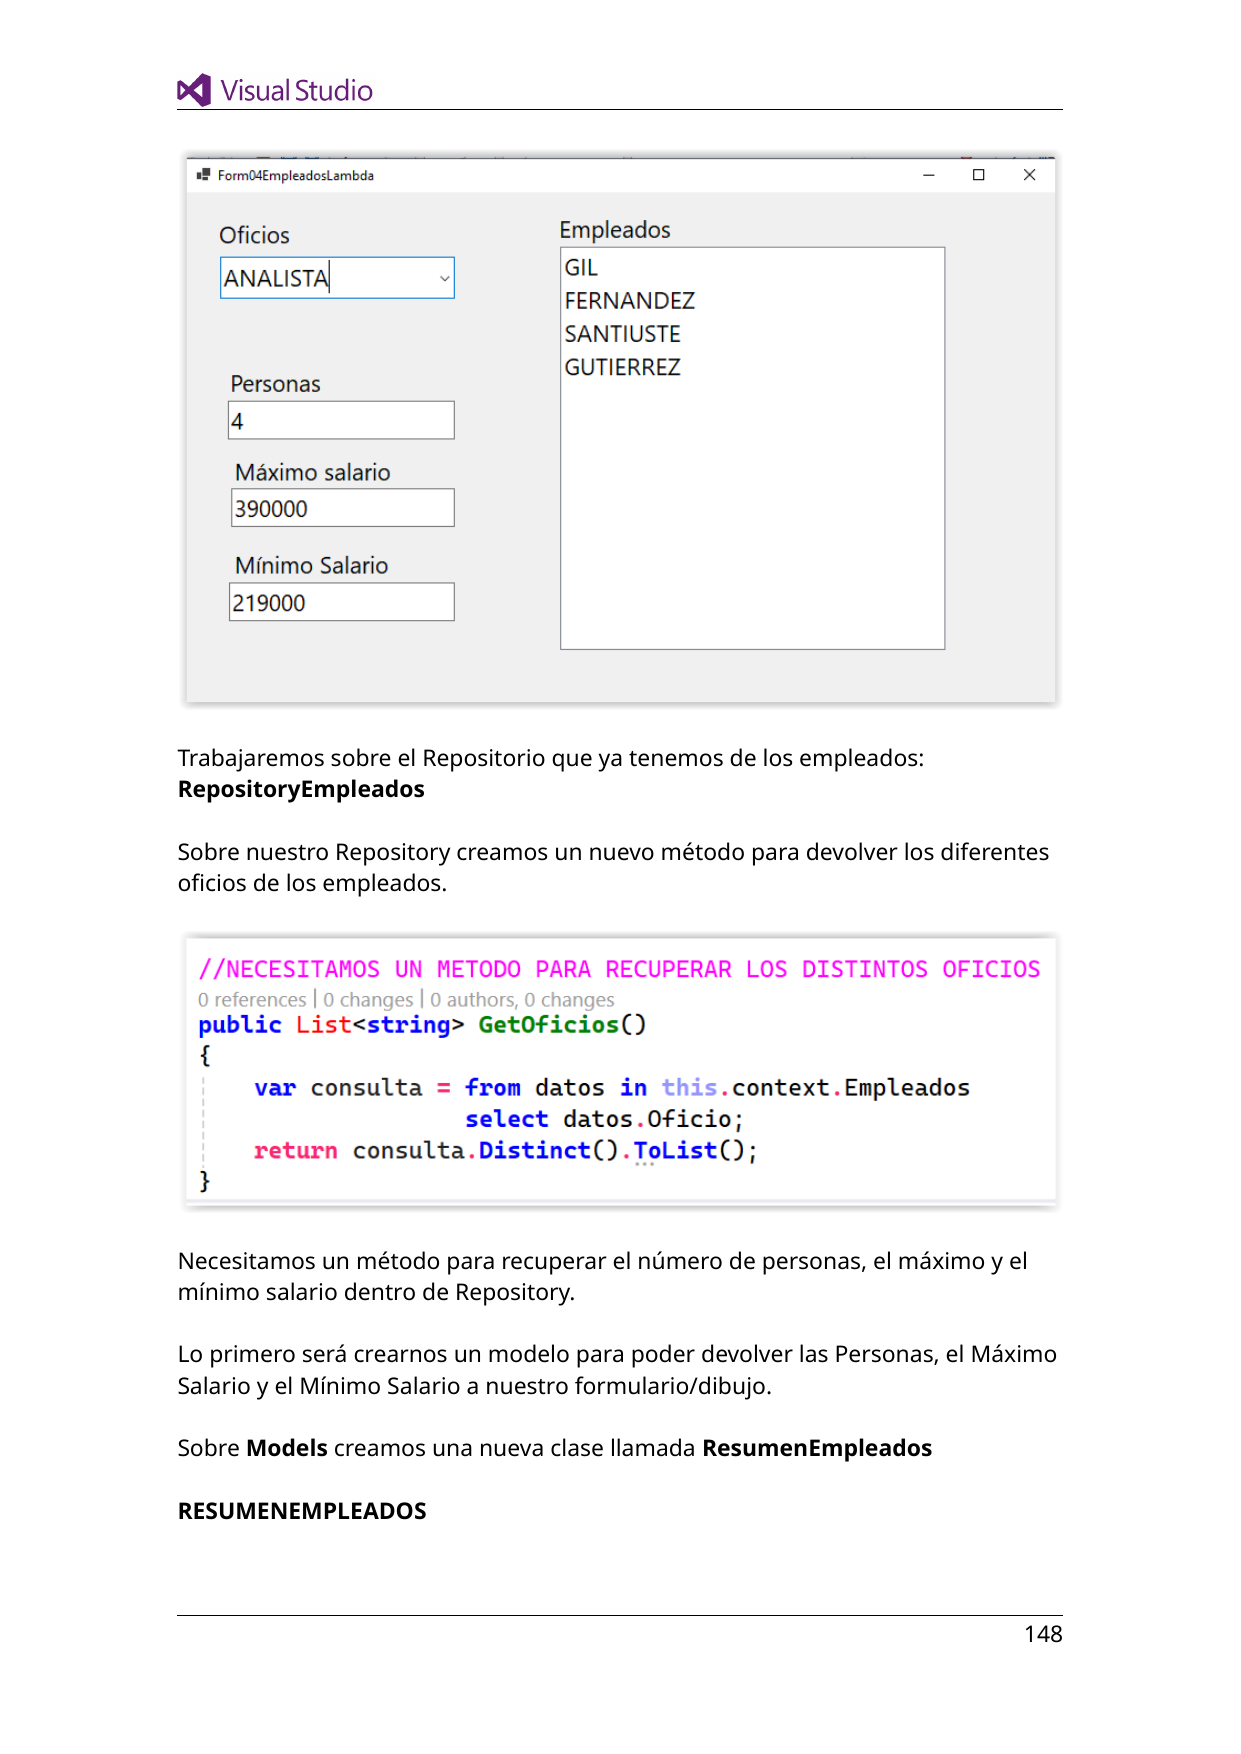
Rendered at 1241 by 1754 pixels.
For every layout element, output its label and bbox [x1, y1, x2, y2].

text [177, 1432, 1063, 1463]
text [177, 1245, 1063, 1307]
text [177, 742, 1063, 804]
picture [177, 929, 1063, 1214]
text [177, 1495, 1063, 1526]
picture [177, 73, 375, 107]
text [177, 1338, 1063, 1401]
picture [177, 147, 1063, 711]
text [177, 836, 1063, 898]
